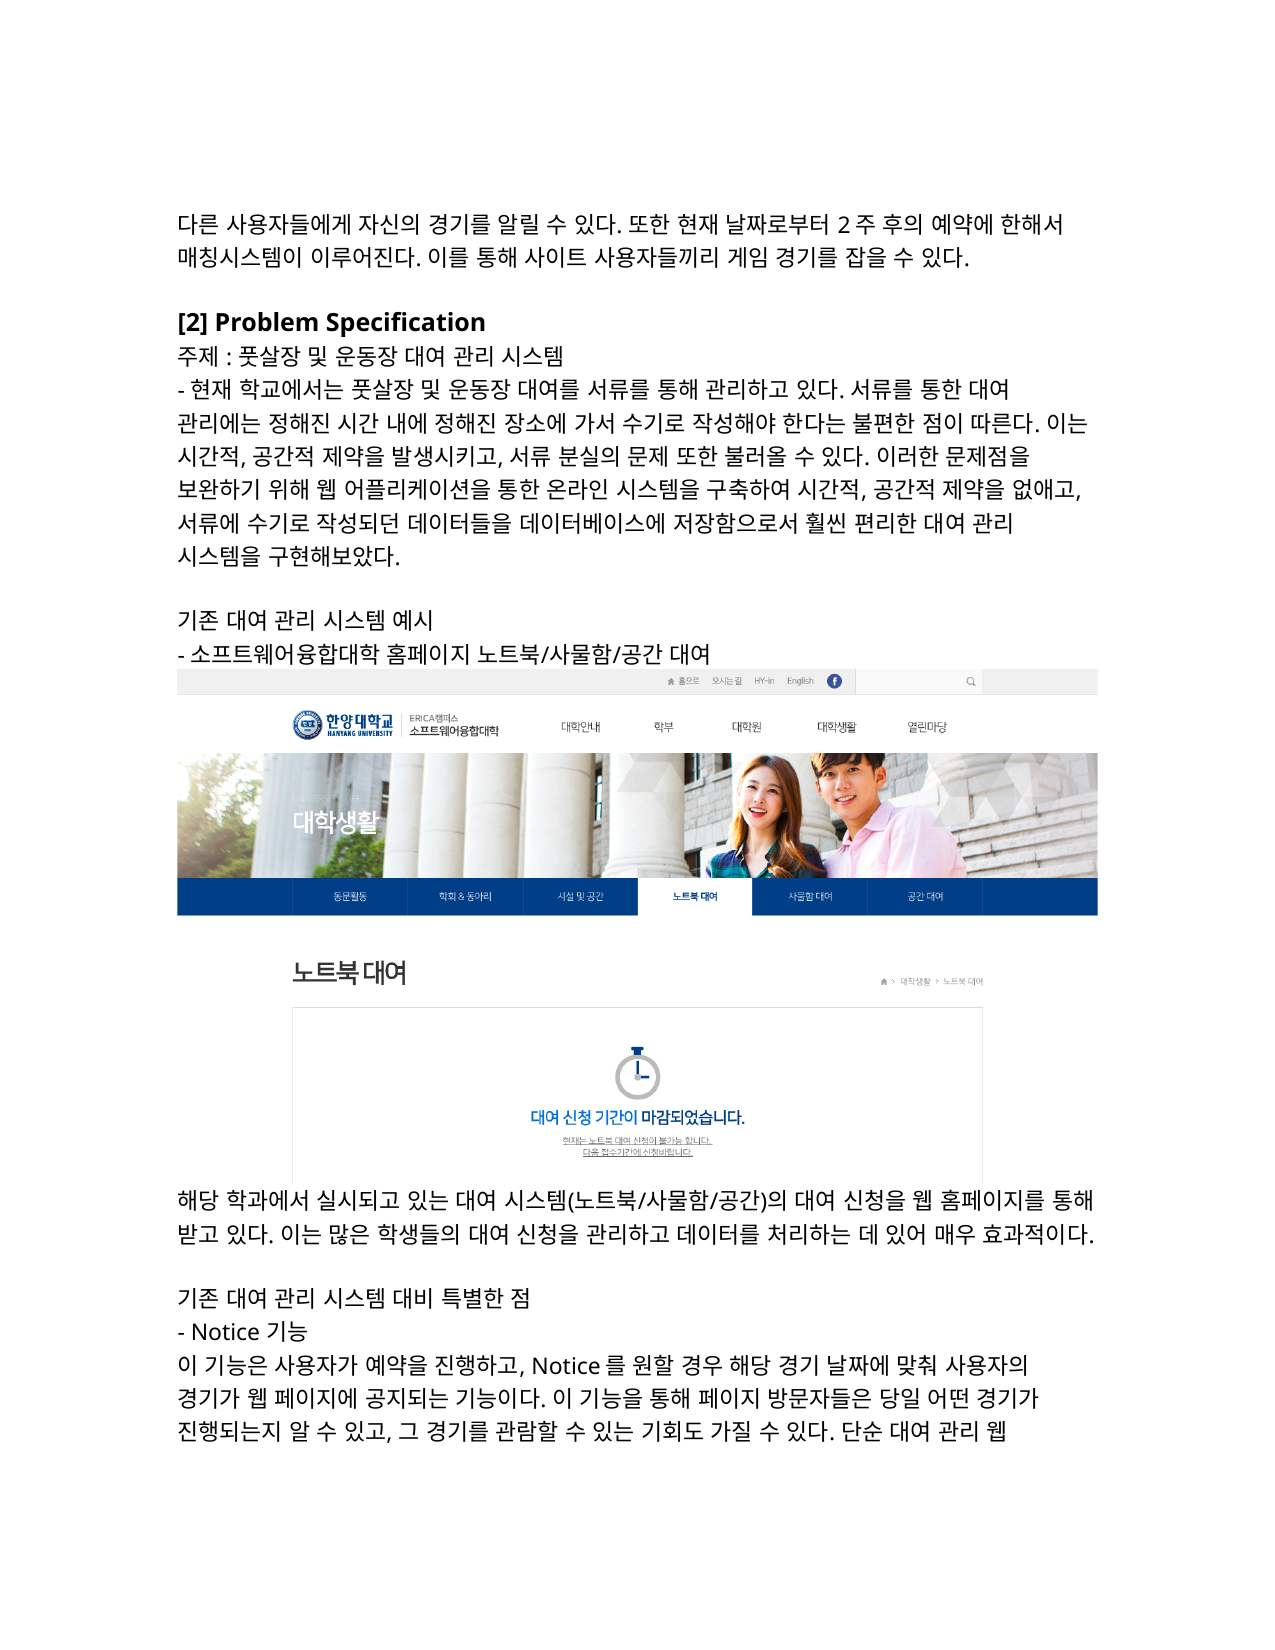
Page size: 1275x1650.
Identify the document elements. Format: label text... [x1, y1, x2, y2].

picture [177, 669, 1098, 1184]
text [2] Problem Specification [177, 305, 1098, 339]
text - Notice 기능 [177, 1314, 1098, 1348]
text 해당 학과에서 실시되고 있는 대여 시스템(노트북/사물함/공간)의 대여 신청을 웹 홈페이지를 통해 받고 있다. 이는 많은 학생들의 대여 신청을 관리하고 데이터를 처리하는 데 있어 매우 효과적이다. [177, 1184, 1098, 1250]
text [177, 207, 1098, 273]
text 주제 : 풋살장 및 운동장 대여 관리 시스템 [177, 339, 1098, 372]
text 기존 대여 관리 시스템 예시 [177, 603, 1098, 636]
text 기존 대여 관리 시스템 대비 특별한 점 [177, 1281, 1098, 1314]
text - 현재 학교에서는 풋살장 및 운동장 대여를 서류를 통해 관리하고 있다. 서류를 통한 대여 관리에는 정해진 시간 내에 정해진 장소에 가서 수기로 작성해야 한다는 불편한 점이 따른다. 이는 시간적, 공간적 제약을 발생시키고, 서류 분실의 문제 또한 불러올 수 있다. 이러한 문제점을 보완하기 위해 웹 어플리케이션을 통한 온라인 시스템을 구축하여 시간적, 공간적 제약을 없애고, 서류에 수기로 작성되던 데이터들을 데이터베이스에 저장함으로서 훨씬 편리한 대여 관리 시스템을 구현해보았다. [177, 372, 1098, 572]
text - 소프트웨어융합대학 홈페이지 노트북/사물함/공간 대여 [177, 636, 1098, 669]
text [177, 1348, 1098, 1448]
